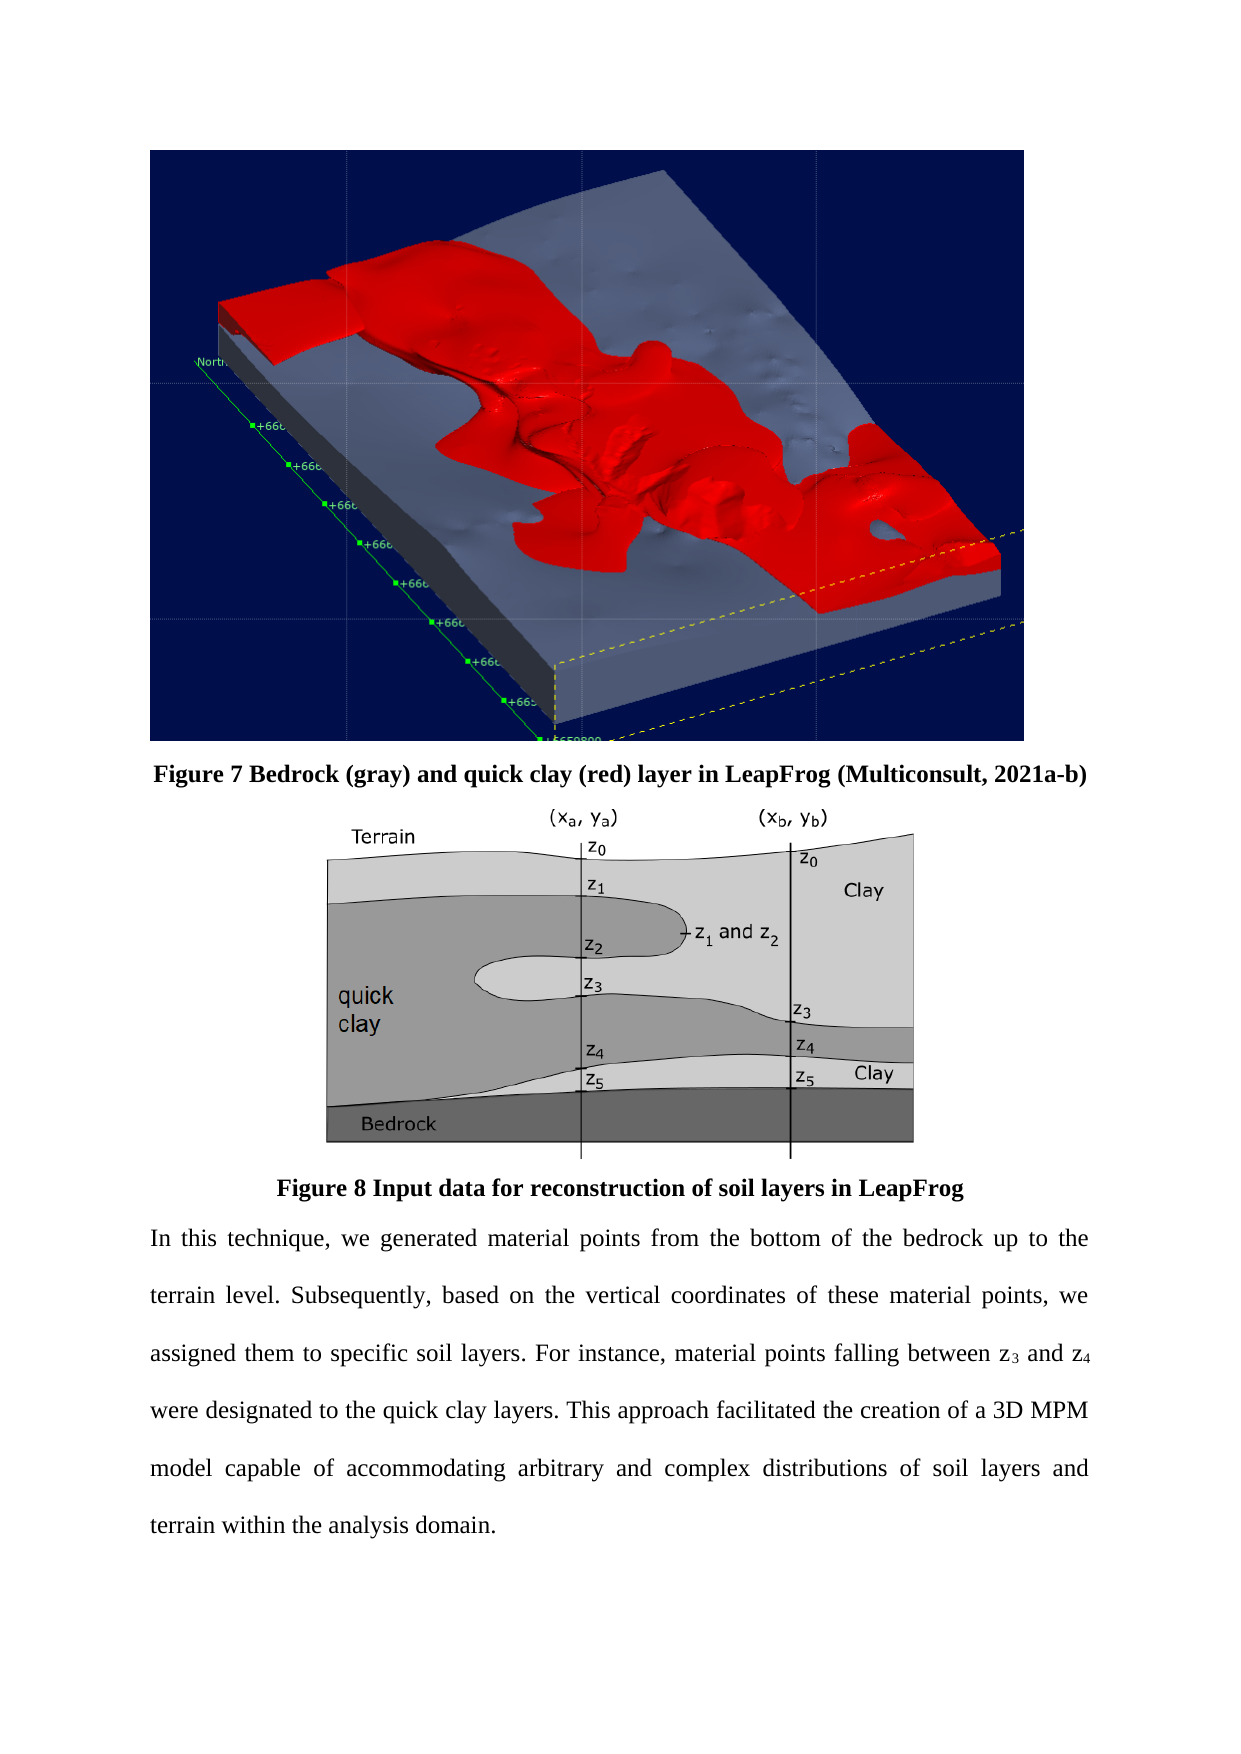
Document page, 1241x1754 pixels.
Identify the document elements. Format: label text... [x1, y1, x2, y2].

text In this technique, we generated material points from the bottom of the bedrock up to the terrain level. Subsequently, based on the vertical coordinates of these material points, we assigned them to specific soil layers. For instance, material points falling between z3 and z4 were designated to the quick clay layers. This approach facilitated the creation of a 3D MPM model capable of accommodating arbitrary and complex distributions of soil layers and terrain within the analysis domain. [150, 1223, 1090, 1539]
picture [150, 150, 1024, 741]
text Figure 7 Bedrock (gray) and quick clay (red) layer in LeapFrog (Multiconsult, 2021a-b) [150, 759, 1090, 788]
picture [326, 809, 914, 1159]
text Figure 8 Input data for reconstruction of soil layers in LeapFrog [150, 1173, 1090, 1202]
